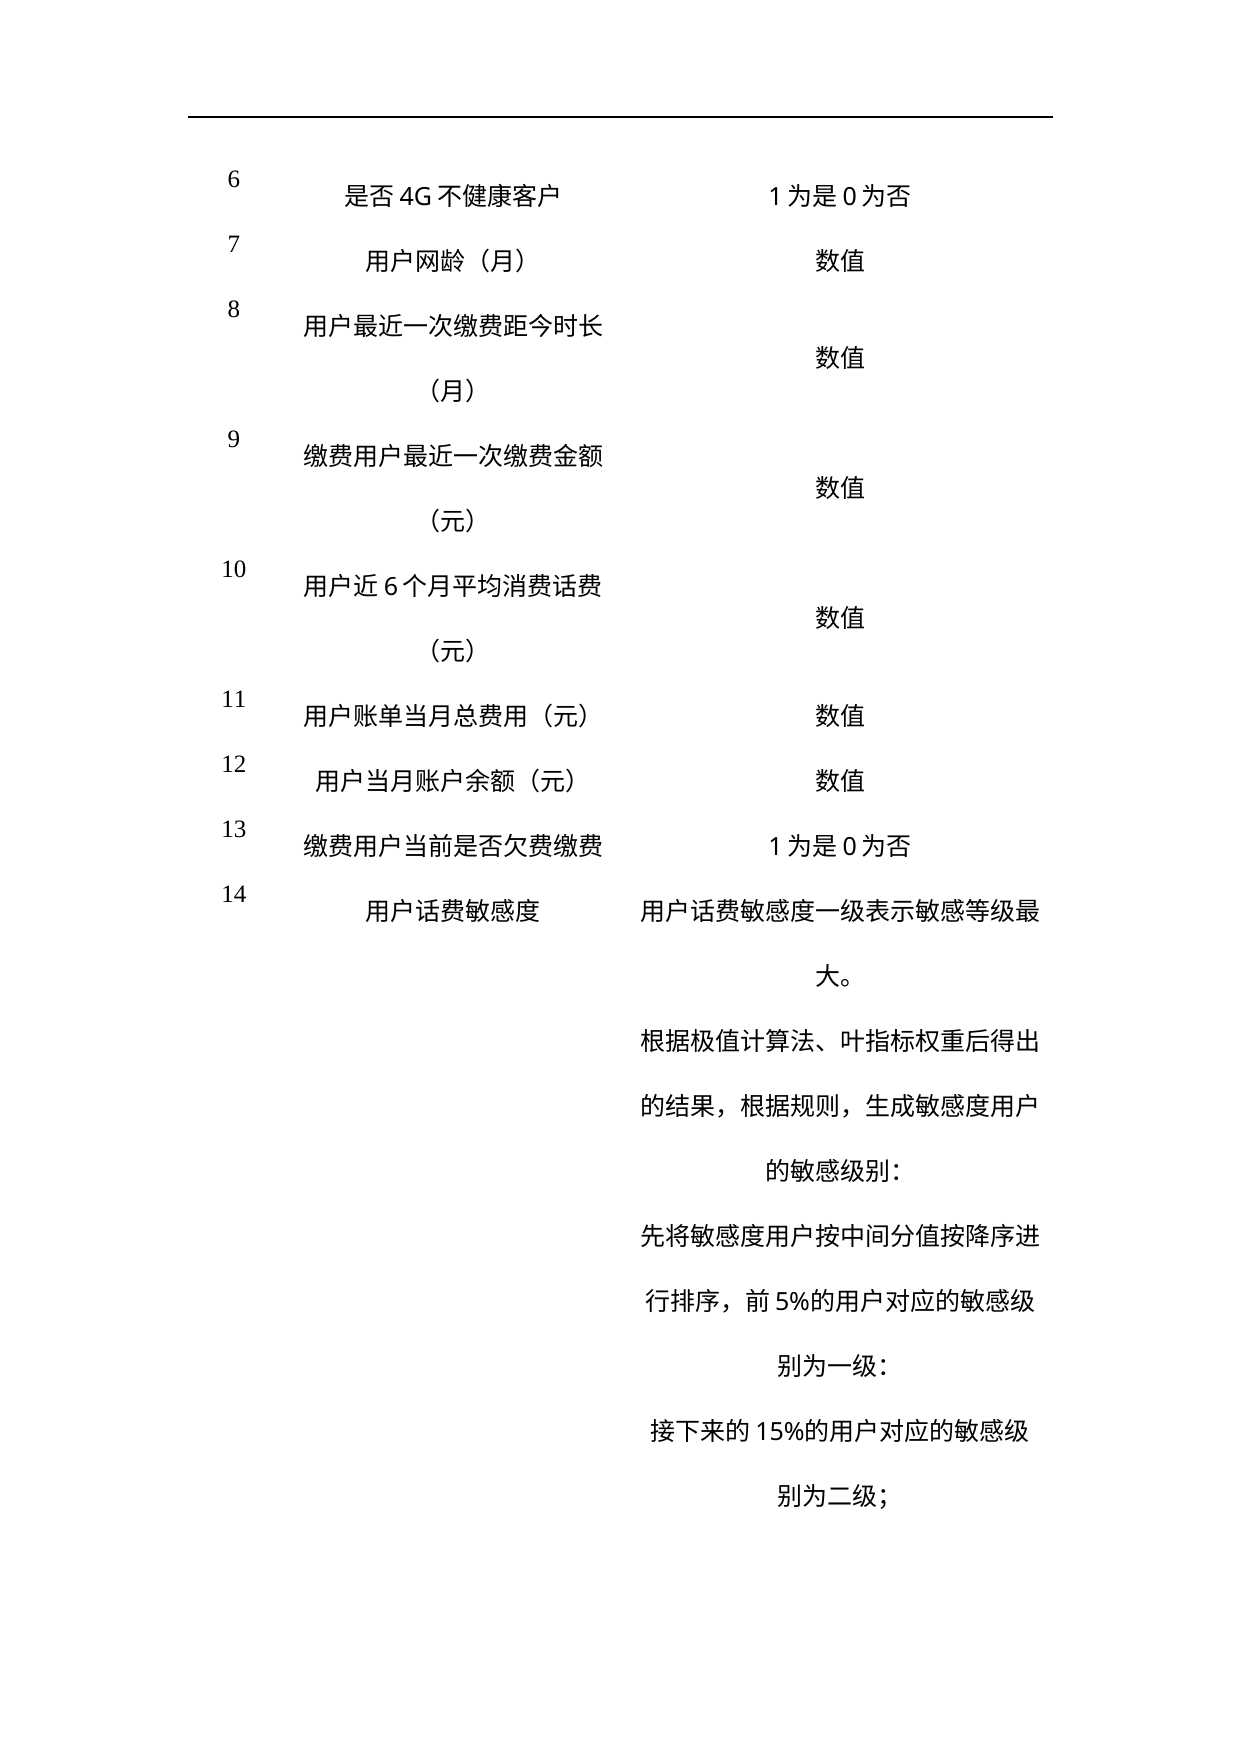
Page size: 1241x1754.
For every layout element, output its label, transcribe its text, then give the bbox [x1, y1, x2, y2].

table_cell 数值 [627, 747, 1053, 812]
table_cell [627, 877, 1053, 1527]
table_cell 13 [188, 812, 279, 877]
table_cell 用户账单当月总费用（元） [279, 682, 627, 747]
table_cell 8 [188, 292, 279, 422]
table_cell 14 [188, 877, 279, 1527]
table_cell 用户近6个月平均消费话费（元） [279, 552, 627, 682]
table_cell 数值 [627, 682, 1053, 747]
table_cell 用户话费敏感度 [279, 877, 627, 1527]
table_cell 数值 [627, 227, 1053, 292]
table_cell 1为是0为否 [627, 812, 1053, 877]
table_cell 是否4G不健康客户 [279, 162, 627, 227]
table_cell 11 [188, 682, 279, 747]
table_cell 9 [188, 422, 279, 552]
table_cell 缴费用户最近一次缴费金额（元） [279, 422, 627, 552]
table_cell 6 [188, 162, 279, 227]
table_cell 缴费用户当前是否欠费缴费 [279, 812, 627, 877]
table_cell 用户最近一次缴费距今时长（月） [279, 292, 627, 422]
table_cell 数值 [627, 552, 1053, 682]
table_cell 用户网龄（月） [279, 227, 627, 292]
table_cell 数值 [627, 292, 1053, 422]
table_cell 7 [188, 227, 279, 292]
table_cell 1为是0为否 [627, 162, 1053, 227]
table_cell 10 [188, 552, 279, 682]
table_cell 数值 [627, 422, 1053, 552]
table_cell 12 [188, 747, 279, 812]
table_cell 用户当月账户余额（元） [279, 747, 627, 812]
